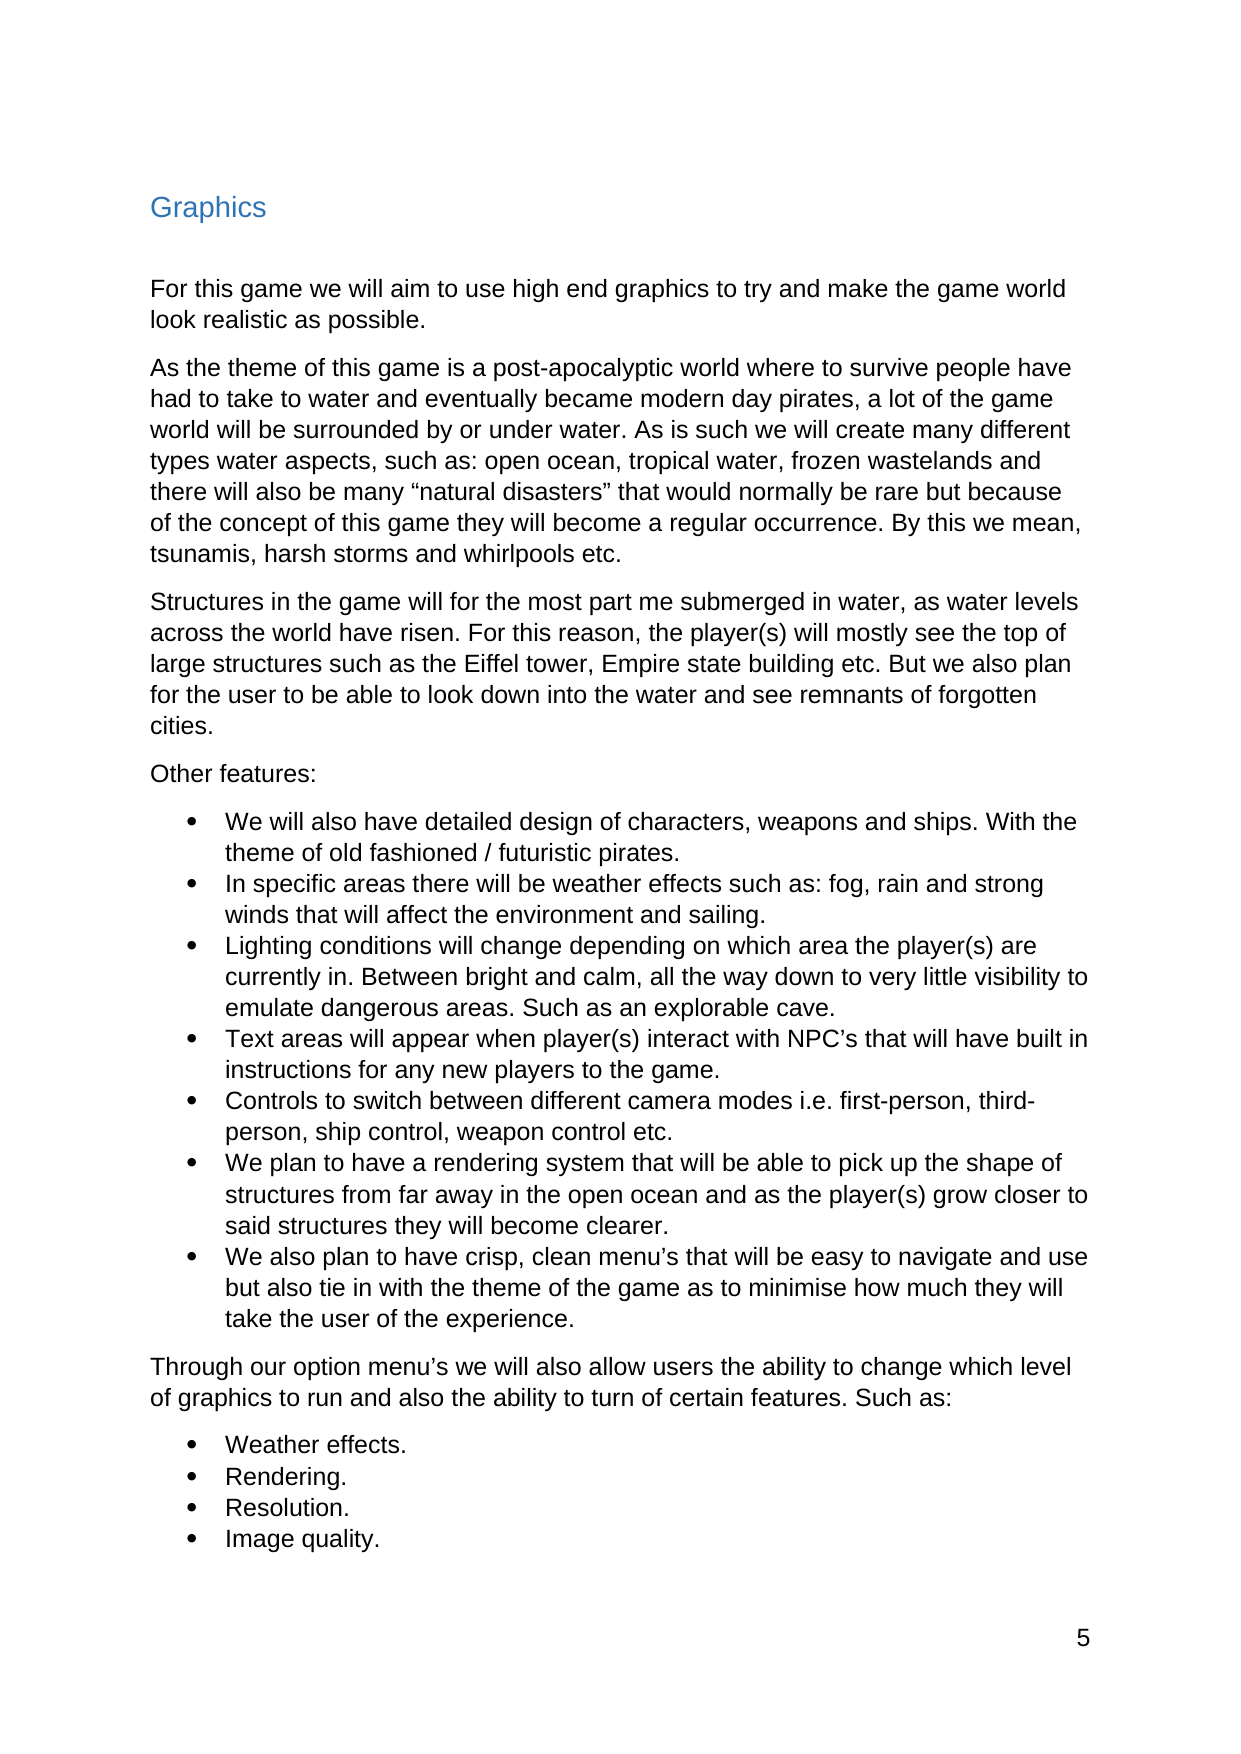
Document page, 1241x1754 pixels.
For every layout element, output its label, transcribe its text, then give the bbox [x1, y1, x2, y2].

text Structures in the game will for the most part me submerged in water, as water levels across the world have risen. For this reason, the player(s) will mostly see the top of large structures such as the Eiffel tower, Empire state building etc. But we also plan for the user to be able to look down into the water and see remnants of forgotten cities. [150, 587, 1090, 740]
list Lighting conditions will change depending on which area the player(s) are currently in. Between bright and calm, all the way down to very little visibility to emulate dangerous areas. Such as an explorable cave. [187, 931, 1090, 1022]
list We will also have detailed design of characters, weapons and ships. With the theme of old fashioned / futuristic pirates. [187, 806, 1090, 866]
list Weather effects. [187, 1430, 1090, 1459]
list In specific areas there will be weather effects such as: fog, rain and strong winds that will affect the environment and sailing. [187, 869, 1090, 928]
subtitle Graphics [150, 190, 1090, 224]
text For this game we will aim to use high end graphics to try and make the game world look realistic as possible. [150, 274, 1090, 334]
list We also plan to have crisp, clean menu’s that will be easy to navigate and use but also tie in with the theme of the game as to minimise how much they will take the user of the experience. [187, 1242, 1090, 1333]
text As the theme of this game is a post-apocalyptic world where to survive people have had to take to water and eventually became modern day pirates, a lot of the game world will be surrounded by or under water. As is such we will create many different types water aspects, such as: open ocean, tropical water, frozen wastelands and there will also be many “natural disasters” that would normally be rare but because of the concept of this game they will become a regular occurrence. By this we mean, tsunamis, harsh storms and whirlpools etc. [150, 353, 1090, 568]
list We plan to have a rendering system that will be able to pick up the shape of structures from far away in the open ocean and as the player(s) grow closer to said structures they will become clearer. [187, 1148, 1090, 1239]
list Image quality. [187, 1524, 1090, 1553]
text Through our option menu’s we will also allow users the ability to change which level of graphics to run and also the ability to turn of certain features. Such as: [150, 1352, 1090, 1411]
list Rendering. [187, 1461, 1090, 1490]
text Other features: [150, 759, 1090, 787]
list Resolution. [187, 1493, 1090, 1521]
list Controls to switch between different camera modes i.e. first-person, third-person, ship control, weapon control etc. [187, 1086, 1090, 1146]
list Text areas will appear when player(s) interact with NPC’s that will have built in instructions for any new players to the game. [187, 1024, 1090, 1084]
